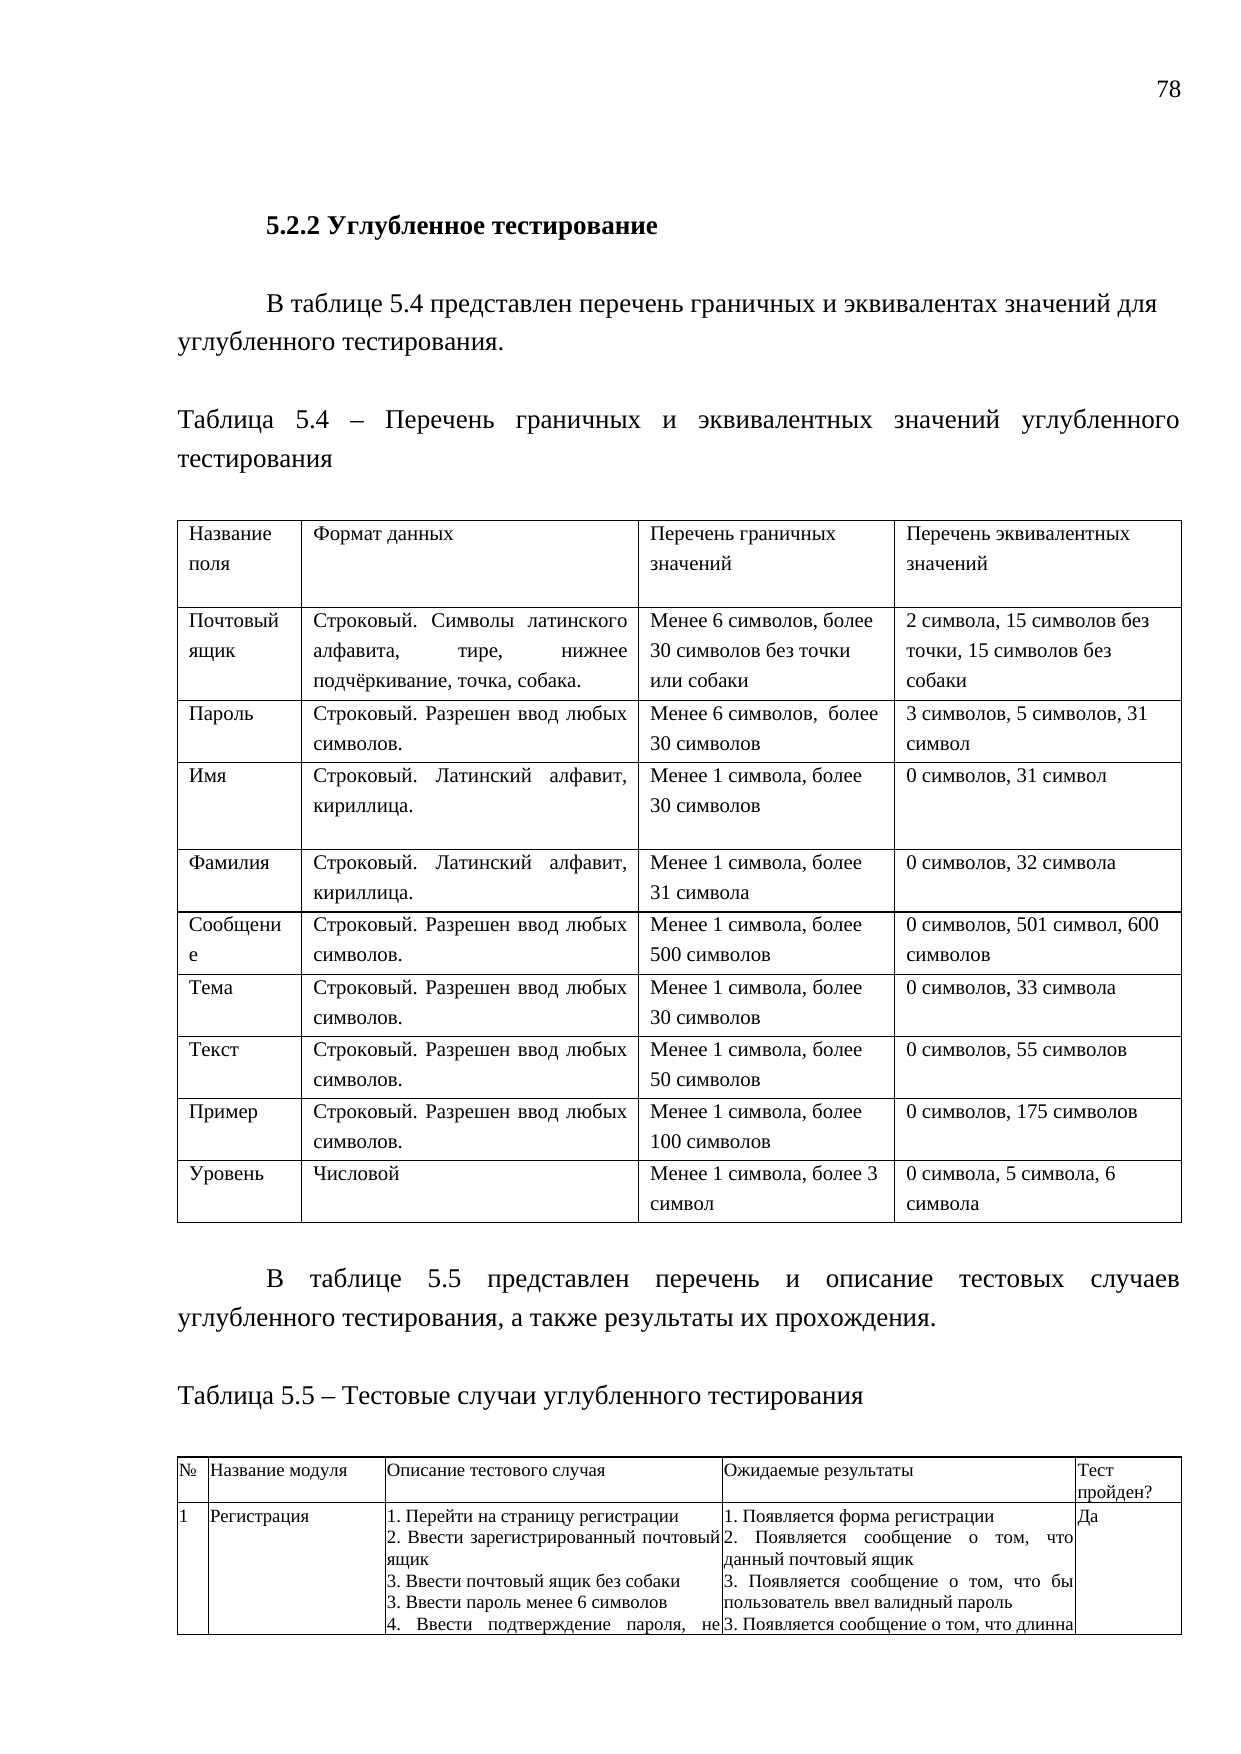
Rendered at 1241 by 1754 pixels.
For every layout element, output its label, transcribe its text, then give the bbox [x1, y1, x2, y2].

table_cell 0 символов, 55 символов [895, 1037, 1181, 1098]
table_cell 0 символов, 33 символа [895, 975, 1181, 1036]
table_cell Менее 6 символов, более 30 символов без точки или собаки [639, 608, 894, 699]
table_cell Строковый. Разрешен ввод любых символов. [302, 975, 638, 1036]
table_cell Уровень [178, 1161, 301, 1222]
table_cell 0 символов, 32 символа [895, 850, 1181, 911]
table_cell Менее 1 символа, более 30 символов [639, 975, 894, 1036]
text Таблица 5.5 – Тестовые случаи углубленного тестирования [177, 1379, 1181, 1410]
table_cell 0 символов, 501 символ, 600 символов [895, 913, 1181, 973]
table_cell Строковый. Разрешен ввод любых символов. [302, 701, 638, 762]
table_cell Числовой [302, 1161, 638, 1222]
text 5.2.2 Углубленное тестирование [177, 209, 1181, 240]
table_cell Строковый. Разрешен ввод любых символов. [302, 1099, 638, 1160]
table_cell Строковый. Символы латинского алфавита, тире, нижнее подчёркивание, точка, собака. [302, 608, 638, 699]
table_cell Строковый. Разрешен ввод любых символов. [302, 1037, 638, 1098]
table_cell Строковый. Разрешен ввод любых символов. [302, 913, 638, 973]
table_header Название поля [178, 521, 301, 607]
table_cell Менее 1 символа, более 100 символов [639, 1099, 894, 1160]
table_header Формат данных [302, 521, 638, 607]
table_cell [386, 1503, 722, 1634]
table_header Название модуля [209, 1458, 385, 1502]
table_cell Тема [178, 975, 301, 1036]
table_header Ожидаемые результаты [723, 1458, 1075, 1502]
table_cell Менее 1 символа, более 50 символов [639, 1037, 894, 1098]
table_cell Строковый. Латинский алфавит, кириллица. [302, 763, 638, 849]
table_cell 0 символа, 5 символа, 6 символа [895, 1161, 1181, 1222]
table_cell Пример [178, 1099, 301, 1160]
table_cell 1 [178, 1503, 208, 1634]
table_cell Пароль [178, 701, 301, 762]
table_cell Текст [178, 1037, 301, 1098]
table_cell 0 символов, 175 символов [895, 1099, 1181, 1160]
table_header Тест пройден? [1076, 1458, 1181, 1502]
table_cell Строковый. Латинский алфавит, кириллица. [302, 850, 638, 911]
table_cell Фамилия [178, 850, 301, 911]
table_cell 3 символов, 5 символов, 31 символ [895, 701, 1181, 762]
table_cell Менее 1 символа, более 31 символа [639, 850, 894, 911]
table_cell Да [1076, 1503, 1181, 1634]
text В таблице 5.5 представлен перечень и описание тестовых случаев углубленного тестирования, а также результаты их прохождения. [177, 1262, 1181, 1332]
text Таблица 5.4 – Перечень граничных и эквивалентных значений углубленного тестирования [177, 403, 1181, 473]
table_cell 0 символов, 31 символ [895, 763, 1181, 849]
text В таблице 5.4 представлен перечень граничных и эквивалентах значений для углубленного тестирования. [177, 287, 1181, 357]
table_cell Регистрация [209, 1503, 385, 1634]
table_header Описание тестового случая [386, 1458, 722, 1502]
table_header № [178, 1458, 208, 1502]
table_cell Менее 1 символа, более 30 символов [639, 763, 894, 849]
table_header Перечень граничных значений [639, 521, 894, 607]
table_cell Имя [178, 763, 301, 849]
table_cell Менее 1 символа, более 500 символов [639, 913, 894, 973]
table_cell 2 символа, 15 символов без точки, 15 символов без собаки [895, 608, 1181, 699]
table_header Перечень эквивалентных значений [895, 521, 1181, 607]
table_cell Менее 6 символов, более 30 символов [639, 701, 894, 762]
table_cell Сообщение [178, 913, 301, 973]
table_cell Почтовый ящик [178, 608, 301, 699]
table_cell Менее 1 символа, более 3 символ [639, 1161, 894, 1222]
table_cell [723, 1503, 1075, 1634]
